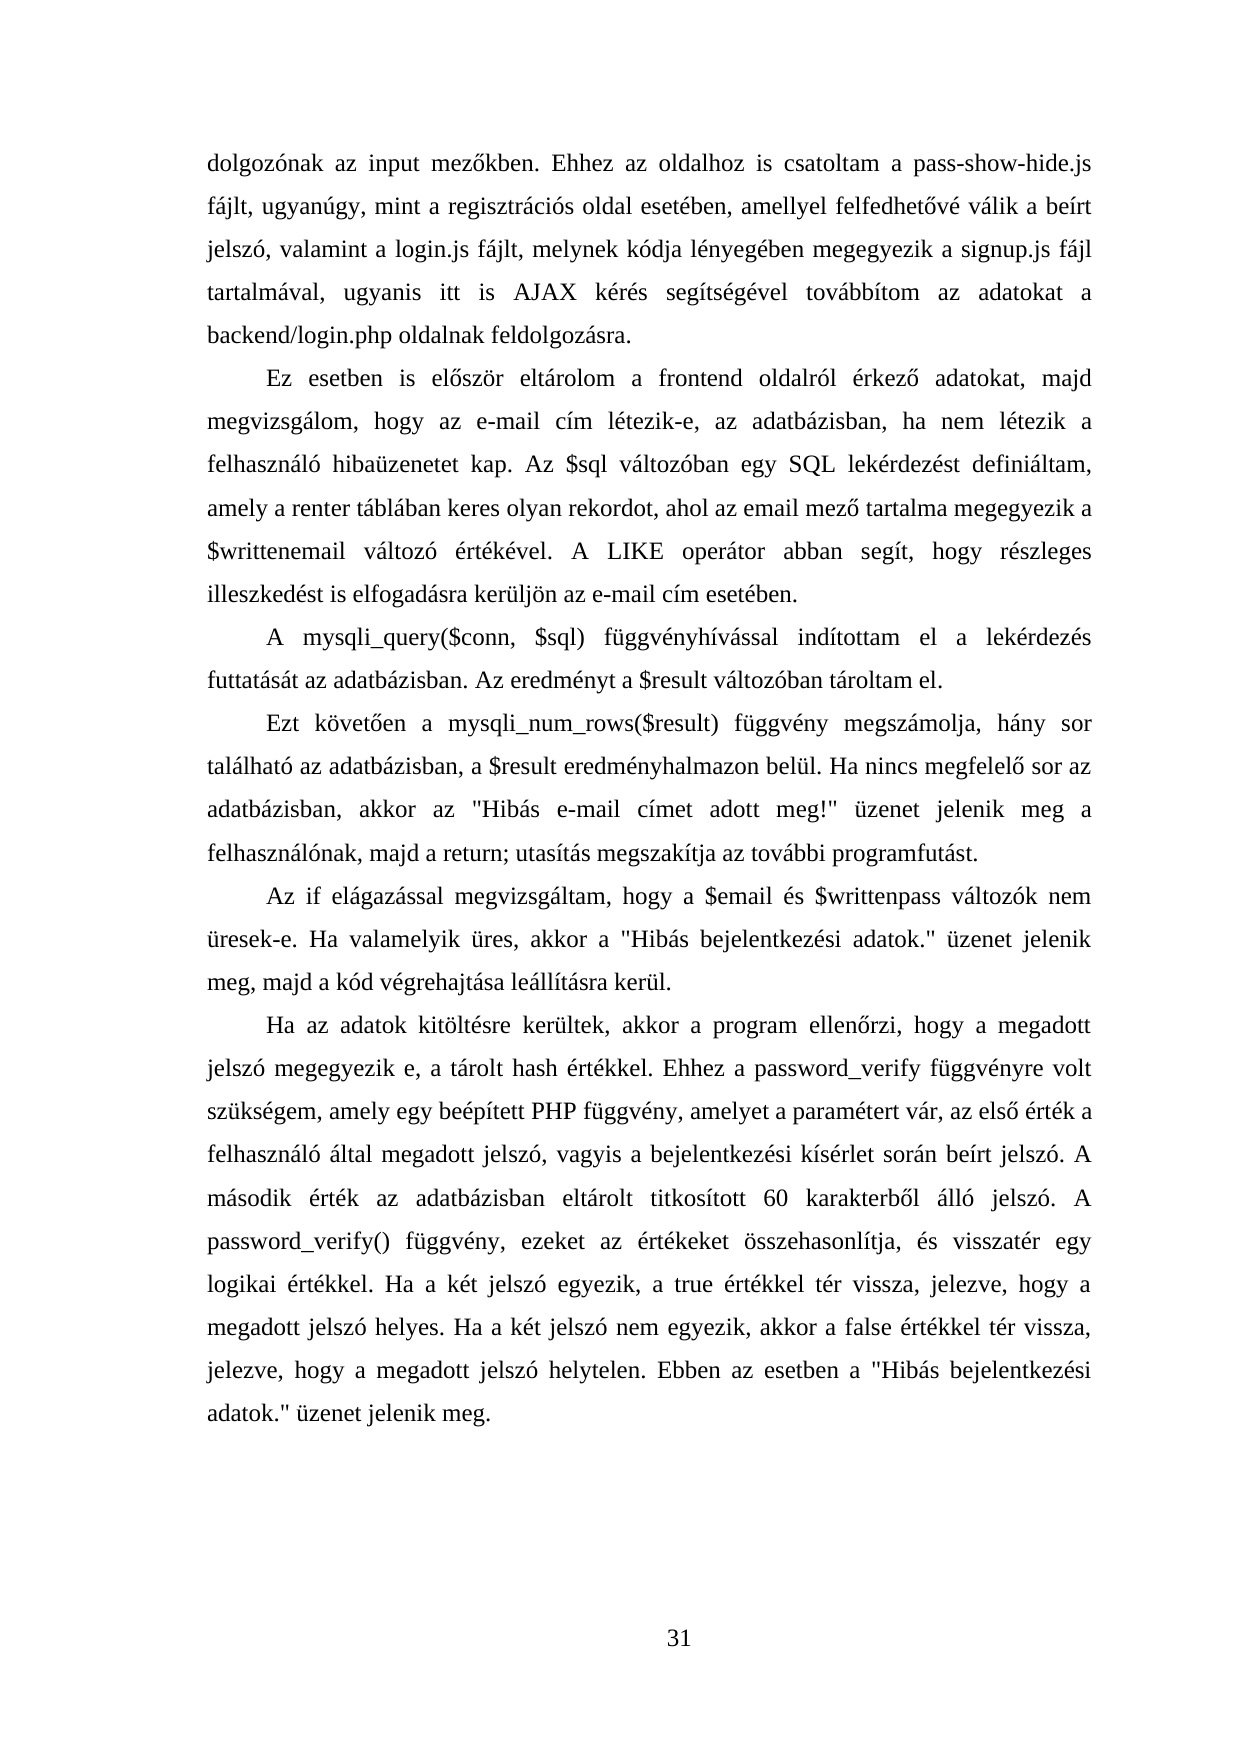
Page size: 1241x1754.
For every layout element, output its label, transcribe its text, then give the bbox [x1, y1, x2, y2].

text Az if elágazással megvizsgáltam, hogy a $email és $writtenpass változók nem üresek-e. Ha valamelyik üres, akkor a "Hibás bejelentkezési adatok." üzenet jelenik meg, majd a kód végrehajtása leállításra kerül. [207, 881, 1092, 996]
text Ha az adatok kitöltésre kerültek, akkor a program ellenőrzi, hogy a megadott jelszó megegyezik e, a tárolt hash értékkel. Ehhez a password_verify függvényre volt szükségem, amely egy beépített PHP függvény, amelyet a paramétert vár, az első érték a felhasználó által megadott jelszó, vagyis a bejelentkezési kísérlet során beírt jelszó. A második érték az adatbázisban eltárolt titkosított 60 karakterből álló jelszó. A password_verify() függvény, ezeket az értékeket összehasonlítja, és visszatér egy logikai értékkel. Ha a két jelszó egyezik, a true értékkel tér vissza, jelezve, hogy a megadott jelszó helyes. Ha a két jelszó nem egyezik, akkor a false értékkel tér vissza, jelezve, hogy a megadott jelszó helytelen. Ebben az esetben a "Hibás bejelentkezési adatok." üzenet jelenik meg. [207, 1010, 1092, 1427]
text A mysqli_query($conn, $sql) függvényhívással indítottam el a lekérdezés futtatását az adatbázisban. Az eredményt a $result változóban tároltam el. [207, 622, 1092, 694]
text Ezt követően a mysqli_num_rows($result) függvény megszámolja, hány sor található az adatbázisban, a $result eredményhalmazon belül. Ha nincs megfelelő sor az adatbázisban, akkor az "Hibás e-mail címet adott meg!" üzenet jelenik meg a felhasználónak, majd a return; utasítás megszakítja az további programfutást. [207, 708, 1092, 866]
text Ez esetben is először eltárolom a frontend oldalról érkező adatokat, majd megvizsgálom, hogy az e-mail cím létezik-e, az adatbázisban, ha nem létezik a felhasználó hibaüzenetet kap. Az $sql változóban egy SQL lekérdezést definiáltam, amely a renter táblában keres olyan rekordot, ahol az email mező tartalma megegyezik a $writtenemail változó értékével. A LIKE operátor abban segít, hogy részleges illeszkedést is elfogadásra kerüljön az e-mail cím esetében. [207, 363, 1092, 608]
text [207, 148, 1092, 349]
